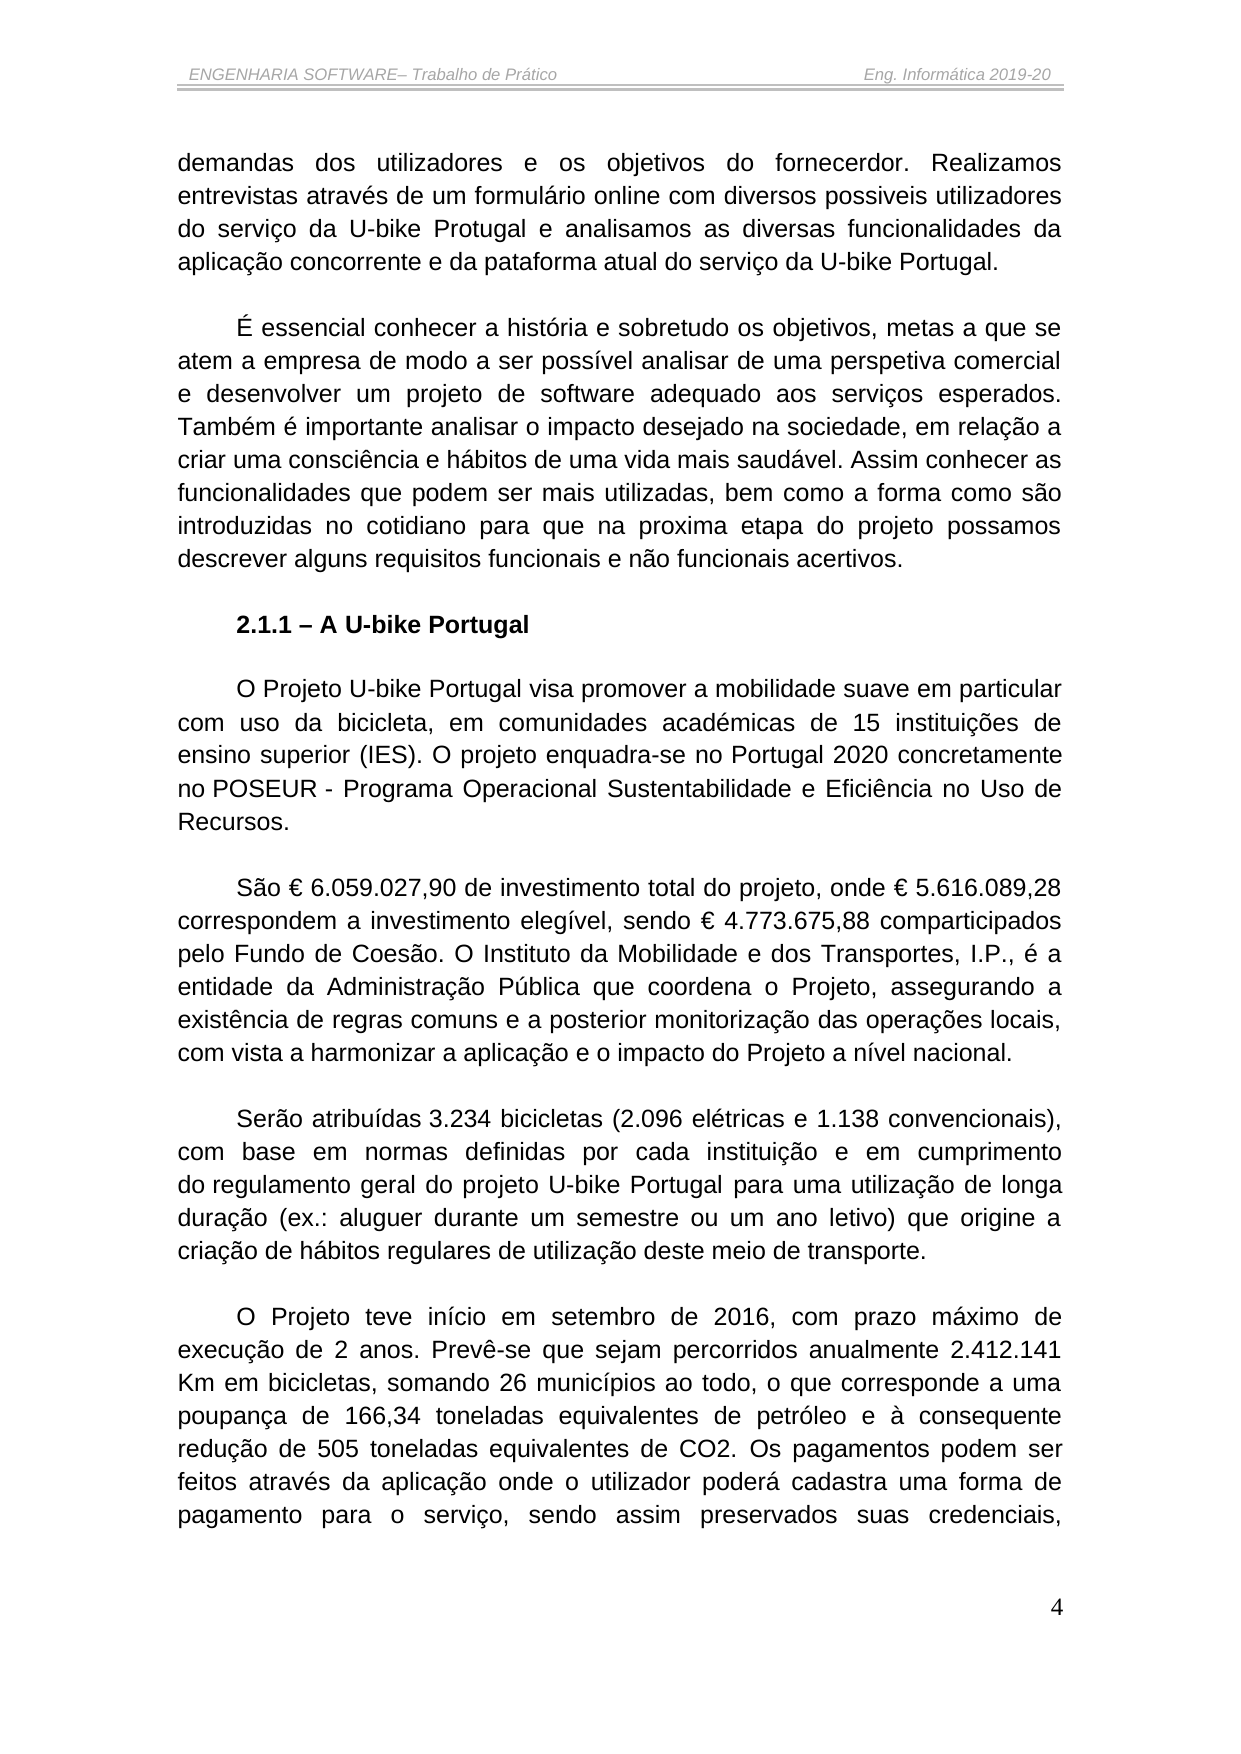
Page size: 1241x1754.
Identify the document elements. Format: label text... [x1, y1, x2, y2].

subtitle 2.1.1 – A U-bike Portugal [177, 610, 1063, 639]
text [177, 1302, 1063, 1529]
text Serão atribuídas 3.234 bicicletas (2.096 elétricas e 1.138 convencionais), com base em normas definidas por cada instituição e em cumprimento do regulamento geral do projeto U-bike Portugal para uma utilização de longa duração (ex.: aluguer durante um semestre ou um ano letivo) que origine a criação de hábitos regulares de utilização deste meio de transporte. [177, 1104, 1063, 1264]
text O Projeto U-bike Portugal visa promover a mobilidade suave em particular com uso da bicicleta, em comunidades académicas de 15 instituições de ensino superior (IES). O projeto enquadra-se no Portugal 2020 concretamente no POSEUR - Programa Operacional Sustentabilidade e Eficiência no Uso de Recursos. [177, 674, 1063, 835]
text É essencial conhecer a história e sobretudo os objetivos, metas a que se atem a empresa de modo a ser possível analisar de uma perspetiva comercial e desenvolver um projeto de software adequado aos serviços esperados. Também é importante analisar o impacto desejado na sociedade, em relação a criar uma consciência e hábitos de uma vida mais saudável. Assim conhecer as funcionalidades que podem ser mais utilizadas, bem como a forma como são introduzidas no cotidiano para que na proxima etapa do projeto possamos descrever alguns requisitos funcionais e não funcionais acertivos. [177, 313, 1063, 573]
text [177, 148, 1063, 275]
text São € 6.059.027,90 de investimento total do projeto, onde € 5.616.089,28 correspondem a investimento elegível, sendo € 4.773.675,88 comparticipados pelo Fundo de Coesão. O Instituto da Mobilidade e dos Transportes, I.P., é a entidade da Administração Pública que coordena o Projeto, assegurando a existência de regras comuns e a posterior monitorização das operações locais, com vista a harmonizar a aplicação e o impacto do Projeto a nível nacional. [177, 873, 1063, 1066]
